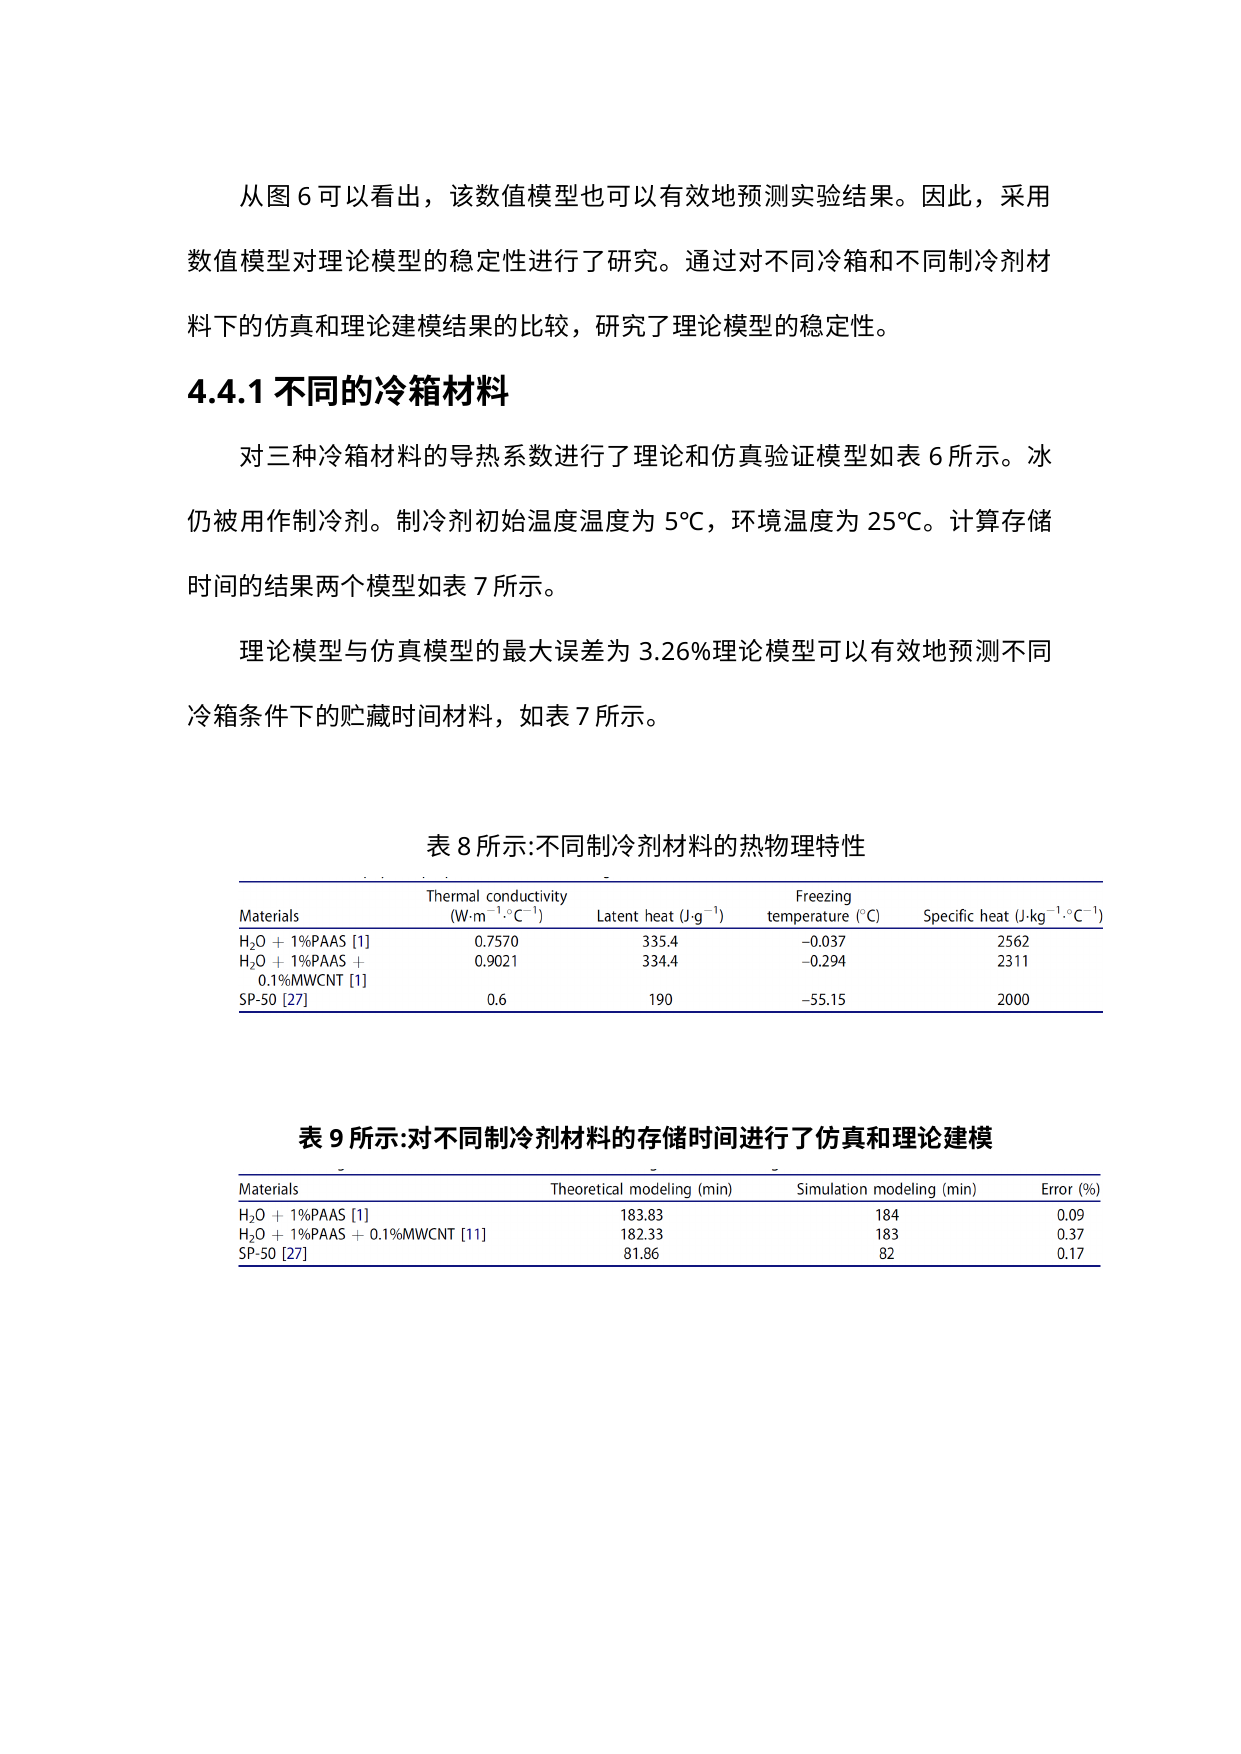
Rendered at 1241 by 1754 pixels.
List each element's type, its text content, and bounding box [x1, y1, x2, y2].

text 从图6可以看出，该数值模型也可以有效地预测实验结果。因此，采用数值模型对理论模型的稳定性进行了研究。通过对不同冷箱和不同制冷剂材料下的仿真和理论建模结果的比较，研究了理论模型的稳定性。 [187, 162, 1053, 357]
text 对三种冷箱材料的导热系数进行了理论和仿真验证模型如表6所示。冰仍被用作制冷剂。制冷剂初始温度温度为5℃，环境温度为25℃。计算存储时间的结果两个模型如表7所示。 [187, 422, 1053, 617]
picture [237, 1169, 1103, 1269]
text 表8所示:不同制冷剂材料的热物理特性 [187, 812, 1053, 877]
text 表9所示:对不同制冷剂材料的存储时间进行了仿真和理论建模 [187, 1104, 1053, 1169]
text 理论模型与仿真模型的最大误差为3.26%理论模型可以有效地预测不同冷箱条件下的贮藏时间材料，如表7所示。 [187, 617, 1053, 747]
text 4.4.1不同的冷箱材料 [187, 357, 1053, 422]
picture [237, 877, 1103, 1017]
